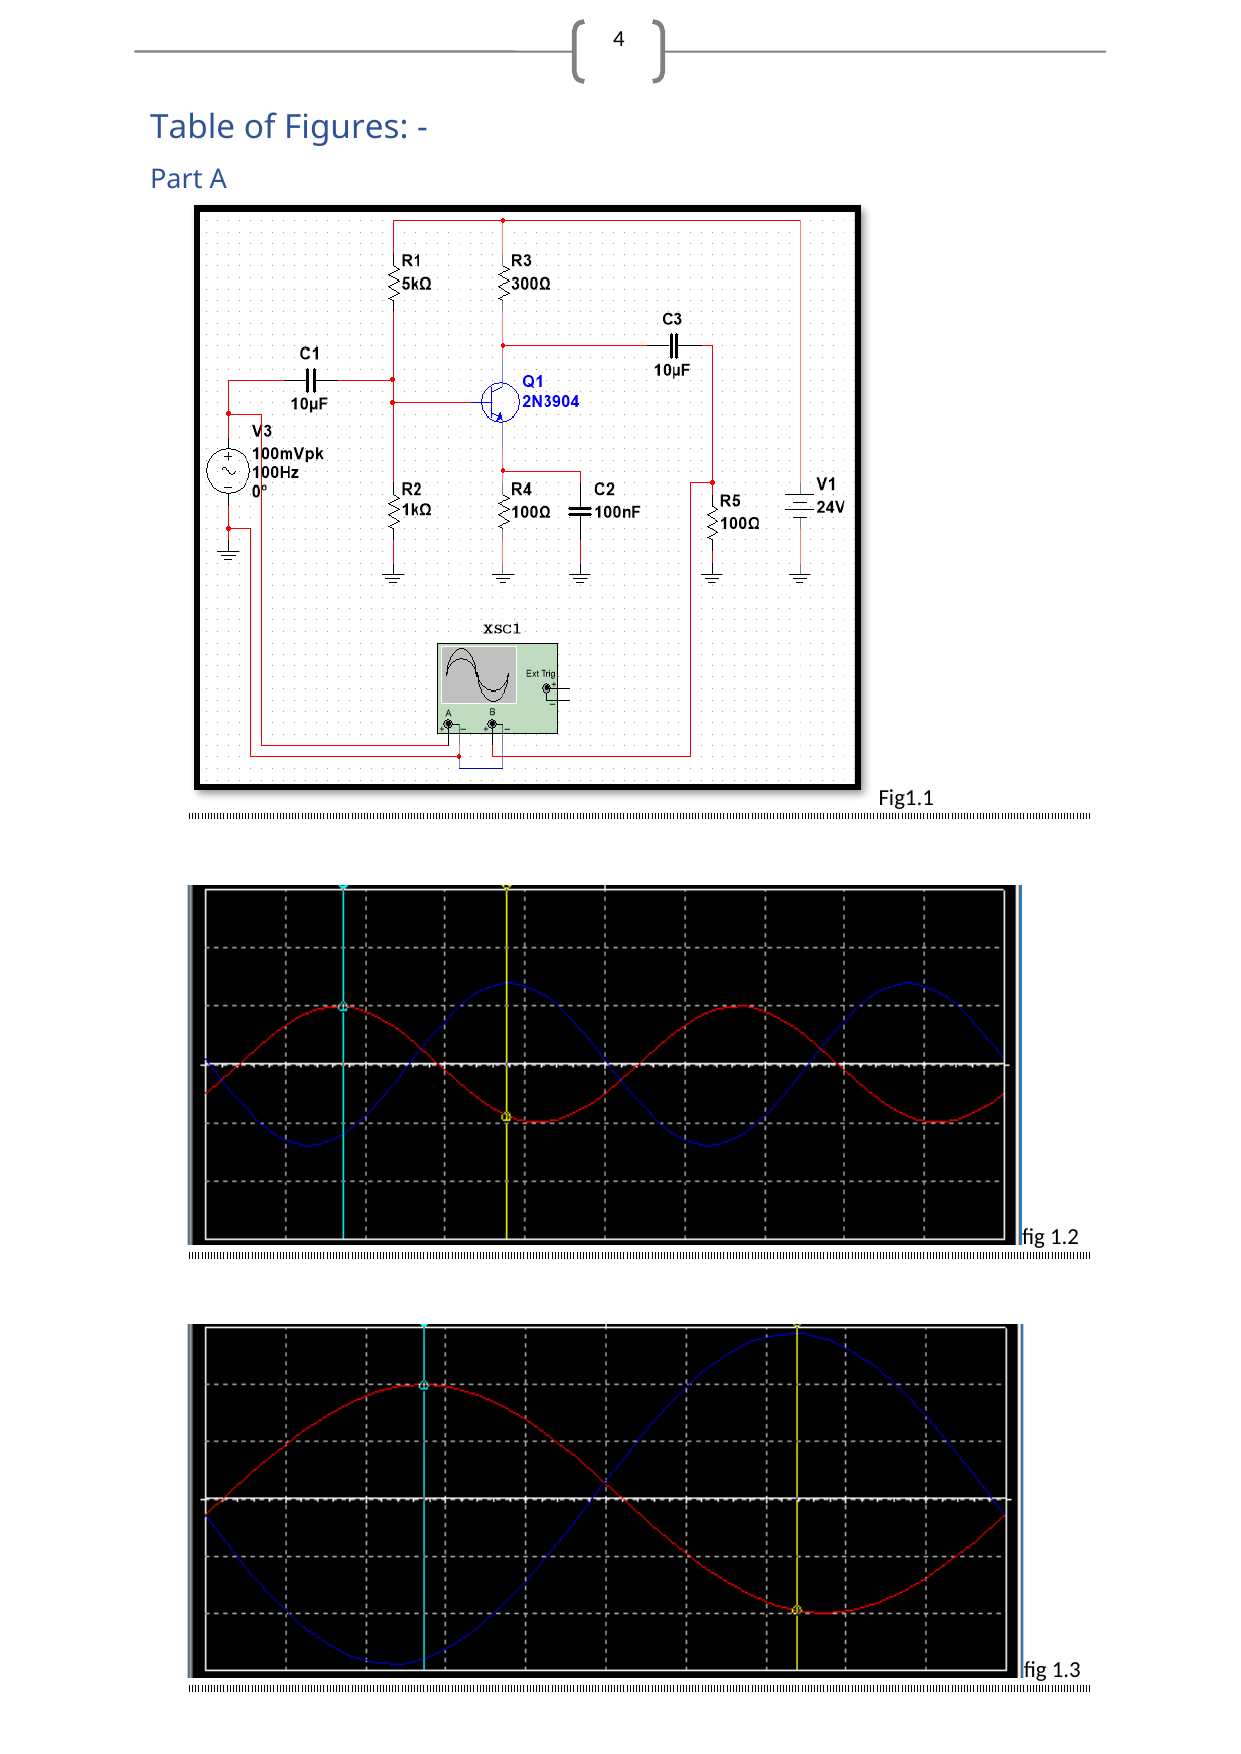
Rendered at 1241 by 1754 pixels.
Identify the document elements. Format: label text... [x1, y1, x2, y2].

picture [200, 212, 855, 784]
picture [187, 885, 1022, 1245]
subtitle Table of Figures: - [150, 103, 1090, 148]
subtitle Part A [150, 159, 1090, 196]
picture [187, 1324, 1024, 1678]
